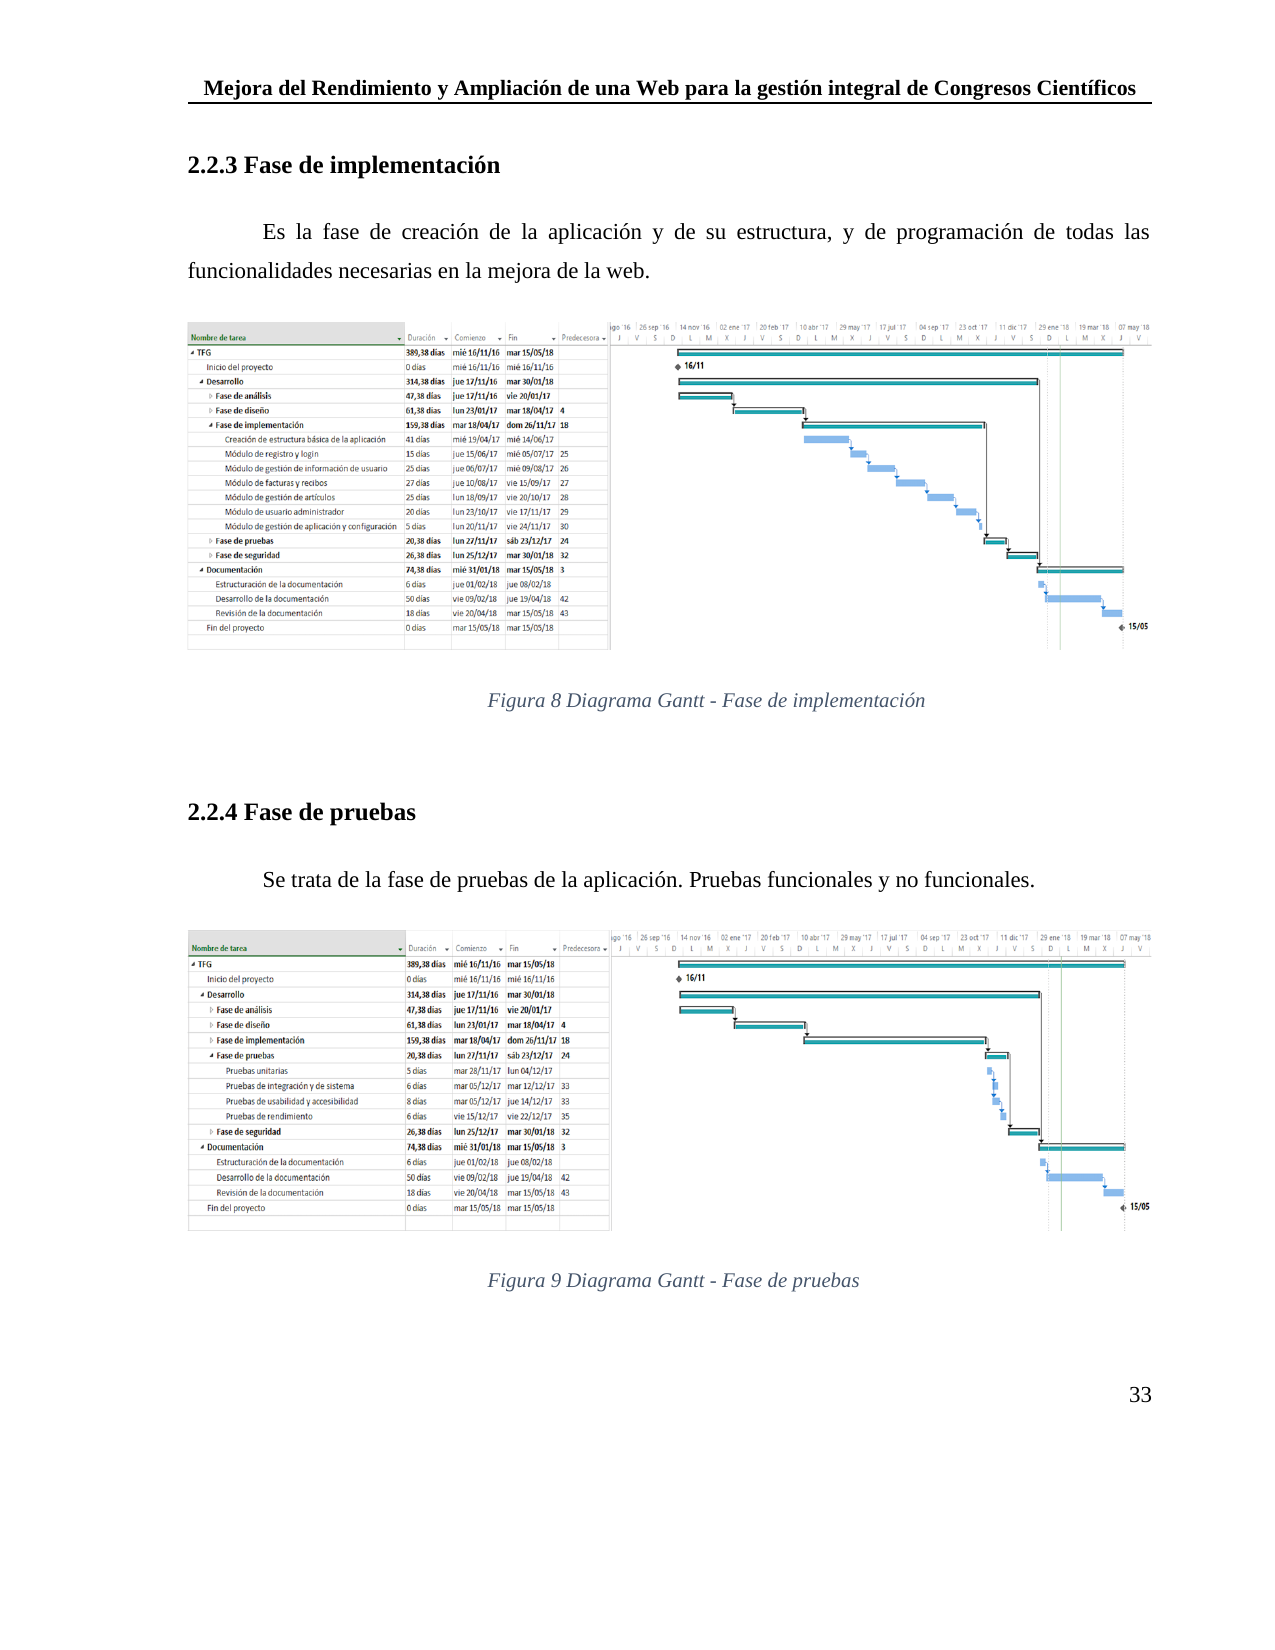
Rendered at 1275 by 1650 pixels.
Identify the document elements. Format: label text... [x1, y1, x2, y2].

picture [187, 322, 1152, 650]
text Es la fase de creación de la aplicación y de su estructura, y de programación de todas las funcionalidades necesarias en la mejora de la web. [187, 218, 1152, 284]
text Se trata de la fase de pruebas de la aplicación. Pruebas funcionales y no funcionales. [187, 866, 1152, 892]
subtitle 2.2.4 Fase de pruebas [187, 797, 1152, 826]
subtitle 2.2.3 Fase de implementación [187, 150, 1152, 179]
picture [187, 930, 1152, 1231]
